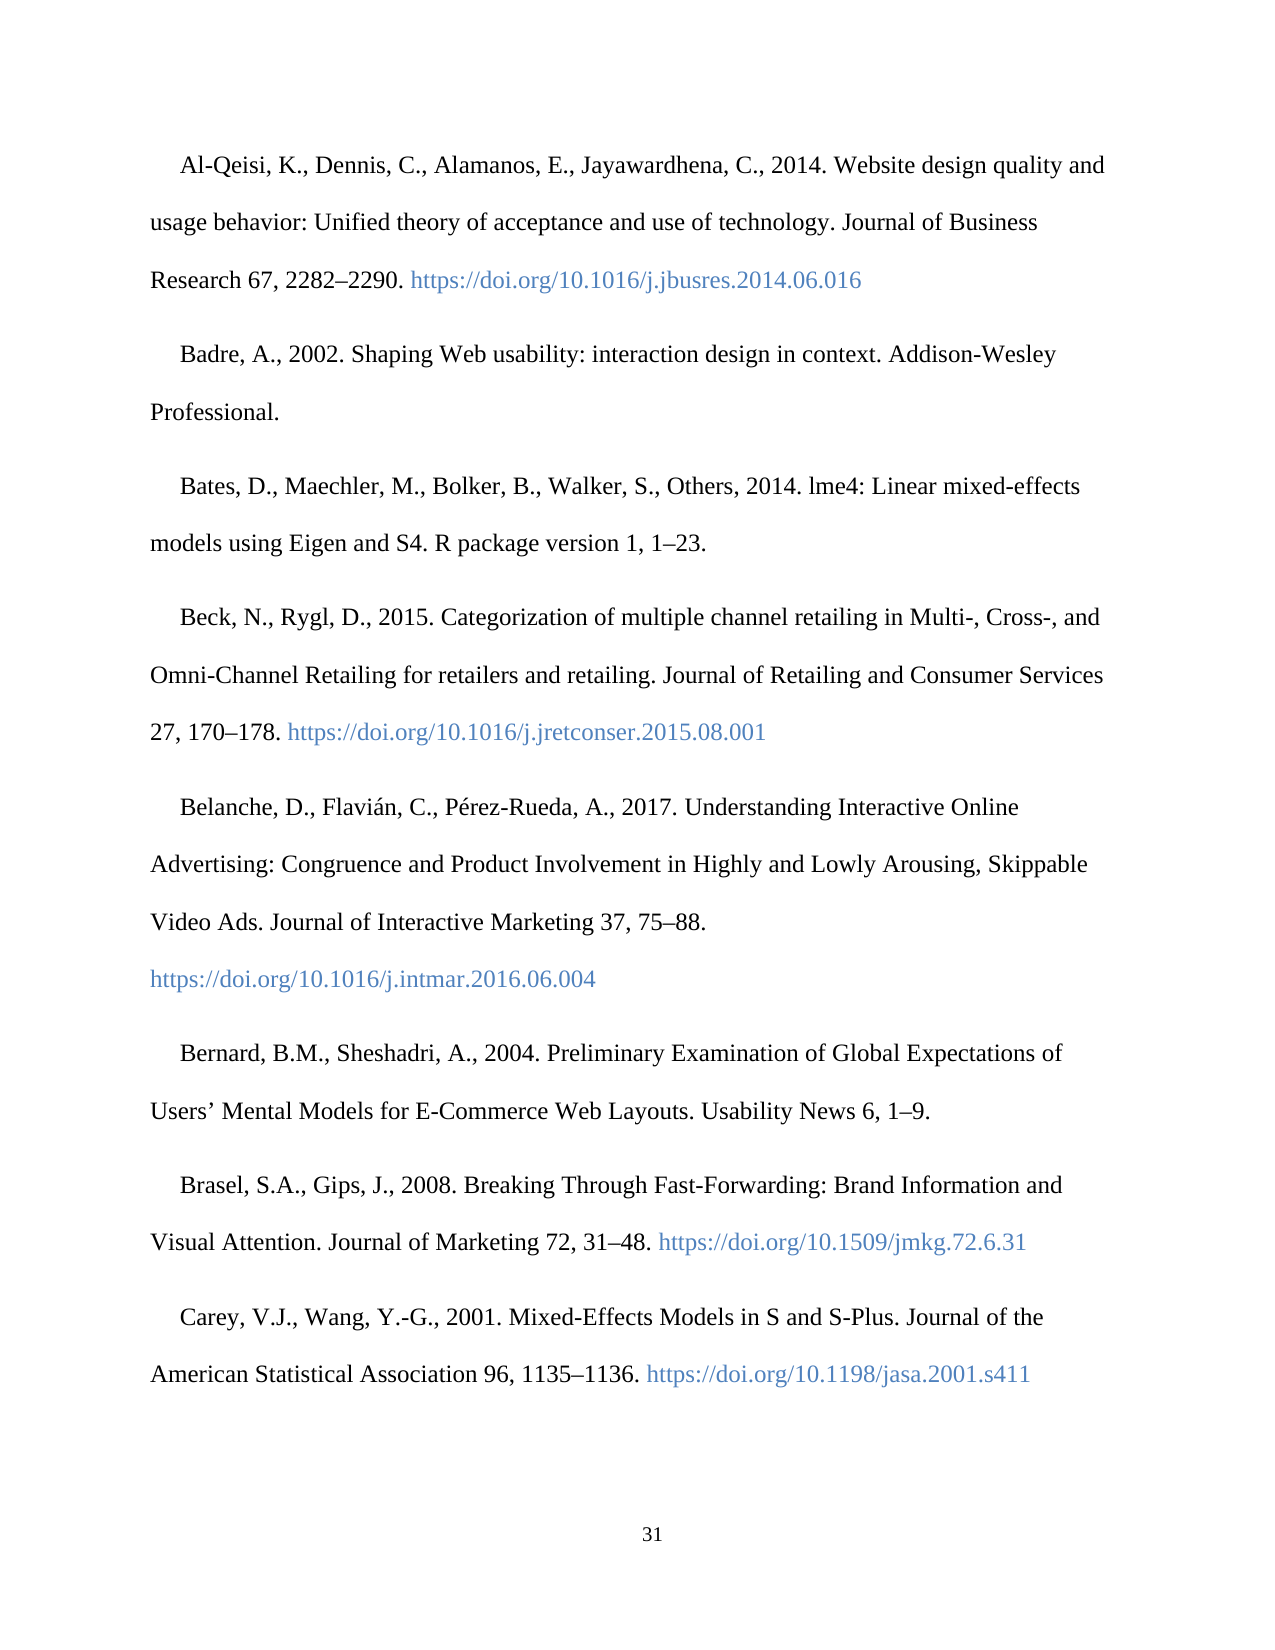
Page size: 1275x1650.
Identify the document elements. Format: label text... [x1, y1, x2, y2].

text Al-Qeisi, K., Dennis, C., Alamanos, E., Jayawardhena, C., 2014. Website design quality and usage behavior: Unified theory of acceptance and use of technology. Journal of Business Research 67, 2282–2290. https://doi.org/10.1016/j.jbusres.2014.06.016 [150, 150, 1125, 294]
text Brasel, S.A., Gips, J., 2008. Breaking Through Fast-Forwarding: Brand Information and Visual Attention. Journal of Marketing 72, 31–48. https://doi.org/10.1509/jmkg.72.6.31 [150, 1170, 1125, 1256]
text Carey, V.J., Wang, Y.-G., 2001. Mixed-Effects Models in S and S-Plus. Journal of the American Statistical Association 96, 1135–1136. https://doi.org/10.1198/jasa.2001.s411 [150, 1302, 1125, 1388]
text Beck, N., Rygl, D., 2015. Categorization of multiple channel retailing in Multi-, Cross-, and Omni-Channel Retailing for retailers and retailing. Journal of Retailing and Consumer Services 27, 170–178. https://doi.org/10.1016/j.jretconser.2015.08.001 [150, 602, 1125, 746]
text Badre, A., 2002. Shaping Web usability: interaction design in context. Addison-Wesley Professional. [150, 339, 1125, 425]
text Bates, D., Maechler, M., Bolker, B., Walker, S., Others, 2014. lme4: Linear mixed-effects models using Eigen and S4. R package version 1, 1–23. [150, 471, 1125, 557]
text Belanche, D., Flavián, C., Pérez-Rueda, A., 2017. Understanding Interactive Online Advertising: Congruence and Product Involvement in Highly and Lowly Arousing, Skippable Video Ads. Journal of Interactive Marketing 37, 75–88. https://doi.org/10.1016/j.intmar.2016.06.004 [150, 792, 1125, 993]
text Bernard, B.M., Sheshadri, A., 2004. Preliminary Examination of Global Expectations of Users’ Mental Models for E-Commerce Web Layouts. Usability News 6, 1–9. [150, 1038, 1125, 1124]
